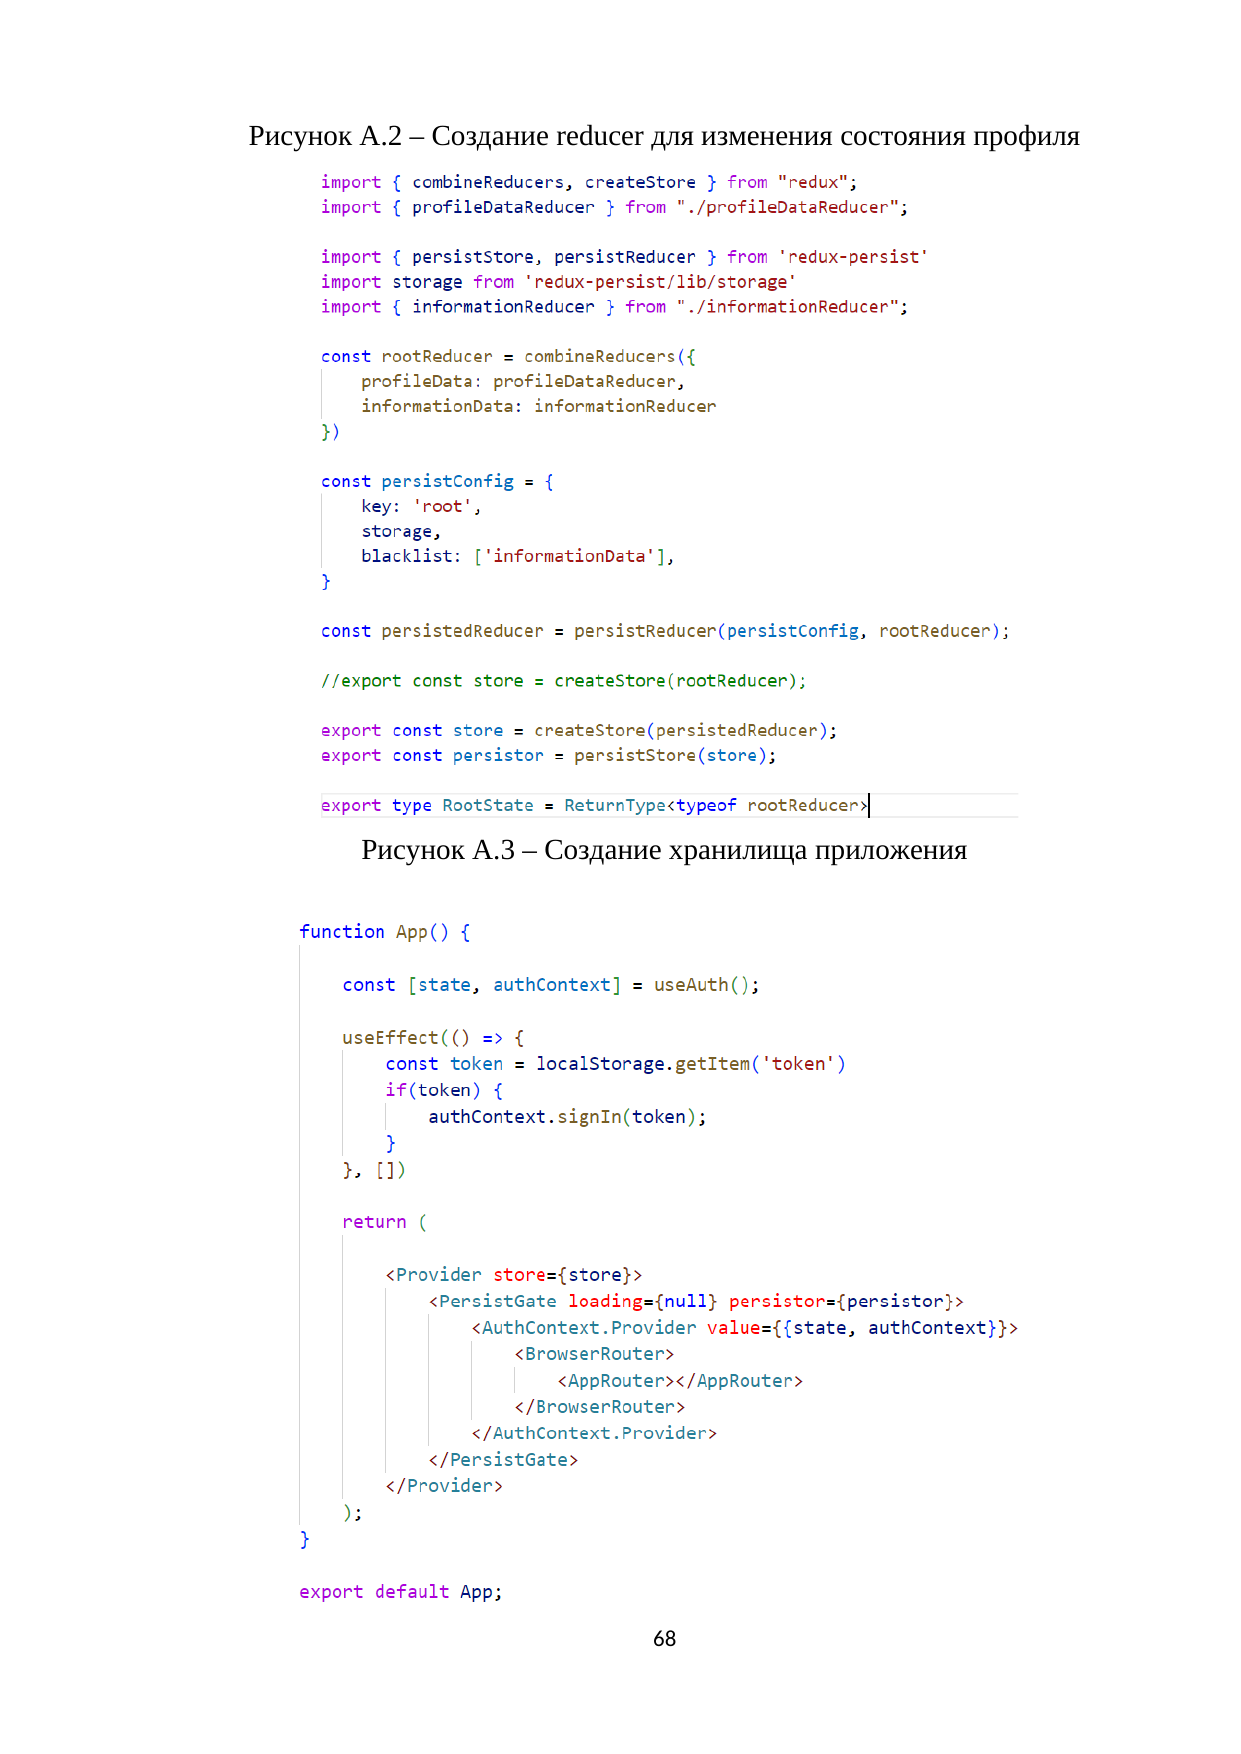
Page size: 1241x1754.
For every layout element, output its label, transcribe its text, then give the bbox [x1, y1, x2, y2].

text Рисунок А.3 – Создание хранилища приложения [177, 832, 1152, 866]
picture [310, 168, 1019, 819]
picture [298, 916, 1031, 1603]
text Рисунок А.2 – Создание reducer для изменения состояния профиля [177, 118, 1152, 152]
